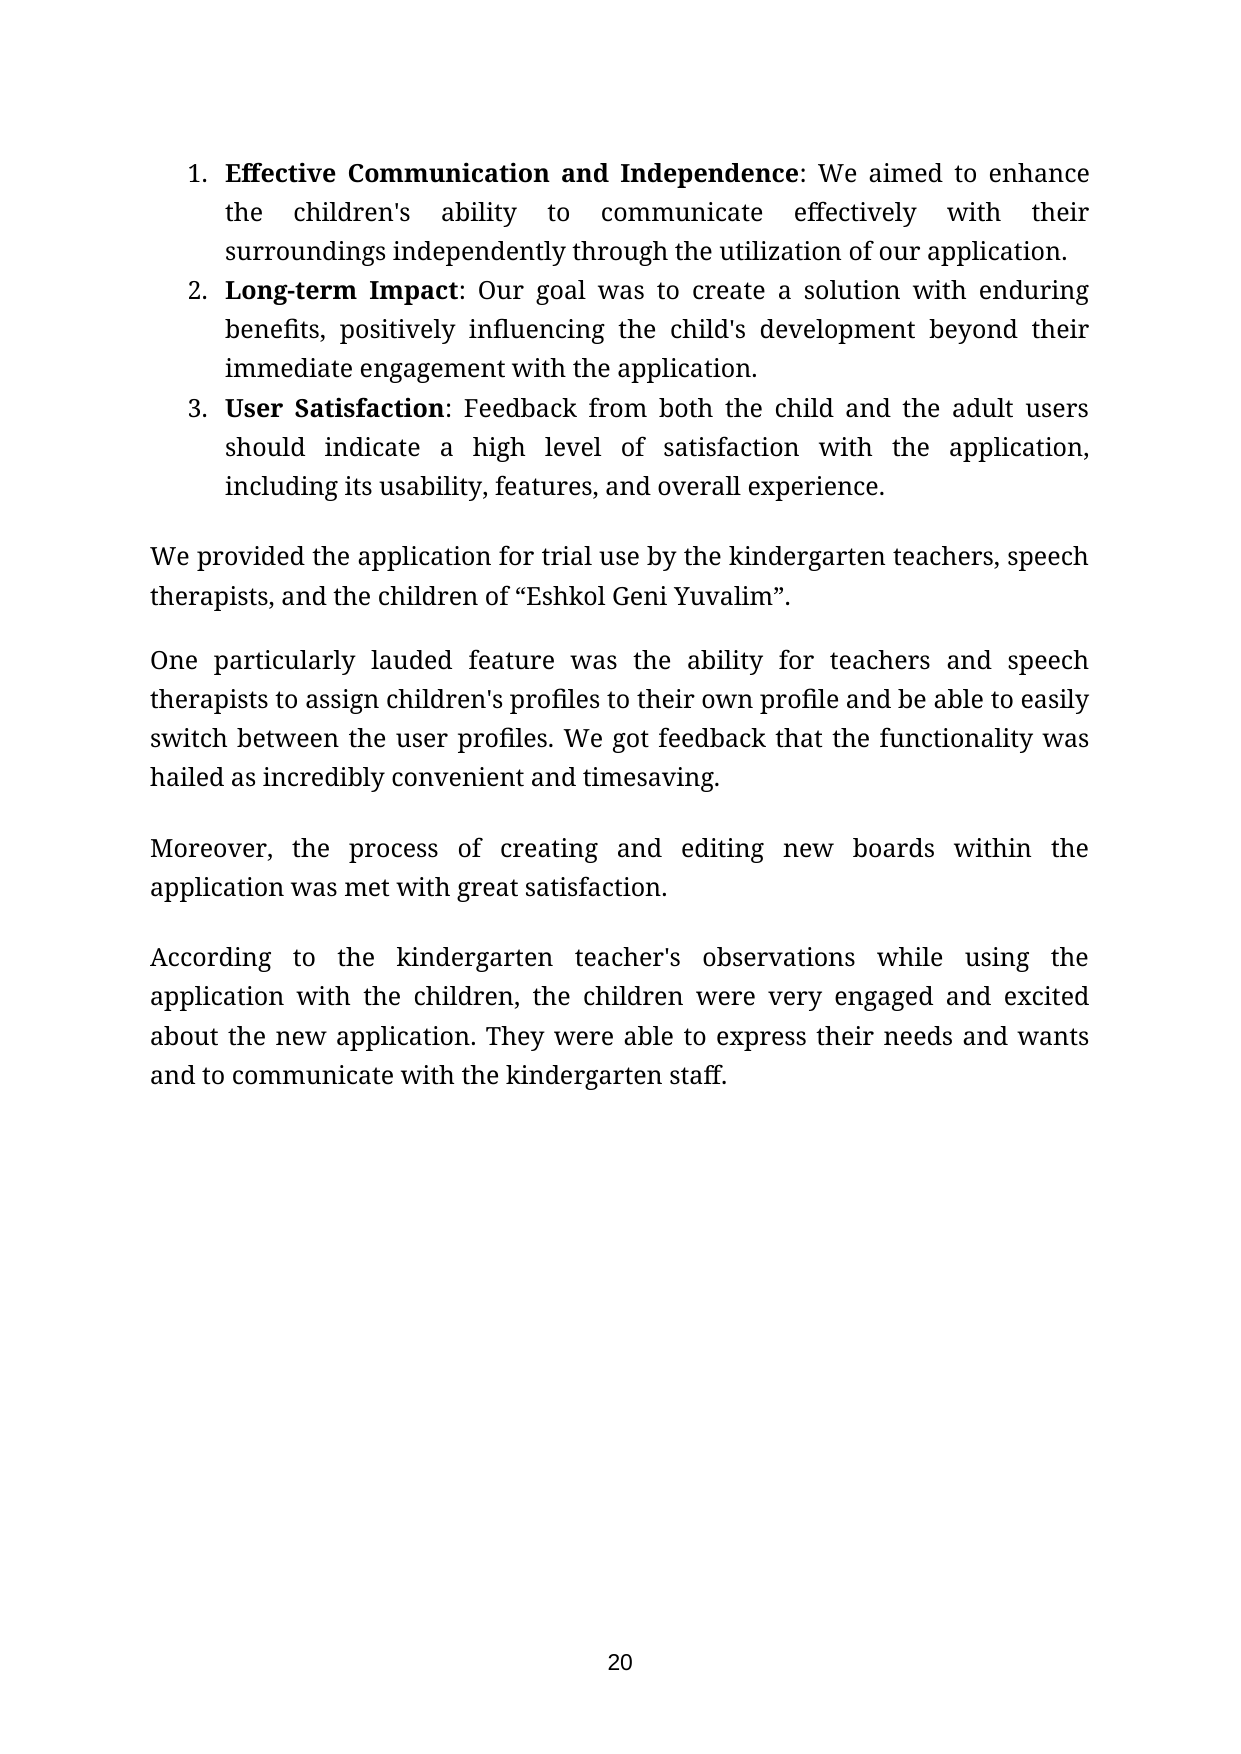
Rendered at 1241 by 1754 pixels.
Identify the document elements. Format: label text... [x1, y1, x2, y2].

list Effective Communication and Independence: We aimed to enhance the children's ability to communicate effectively with their surroundings independently through the utilization of our application. [187, 155, 1090, 268]
text One particularly lauded feature was the ability for teachers and speech therapists to assign children's profiles to their own profile and be able to easily switch between the user profiles. We got feedback that the functionality was hailed as incredibly convenient and timesaving. [150, 642, 1090, 794]
list Long-term Impact: Our goal was to create a solution with enduring benefits, positively influencing the child's development beyond their immediate engagement with the application. [187, 273, 1090, 385]
text Moreover, the process of creating and editing new boards within the application was met with great satisfaction. [150, 830, 1090, 903]
text According to the kindergarten teacher's observations while using the application with the children, the children were very engaged and excited about the new application. They were able to express their needs and wants and to communicate with the kindergarten staff. [150, 940, 1090, 1091]
list User Satisfaction: Feedback from both the child and the adult users should indicate a high level of satisfaction with the application, including its usability, features, and overall experience. [187, 390, 1090, 503]
text We provided the application for trial use by the kindergarten teachers, speech therapists, and the children of “Eshkol Geni Yuvalim”. [150, 539, 1090, 612]
